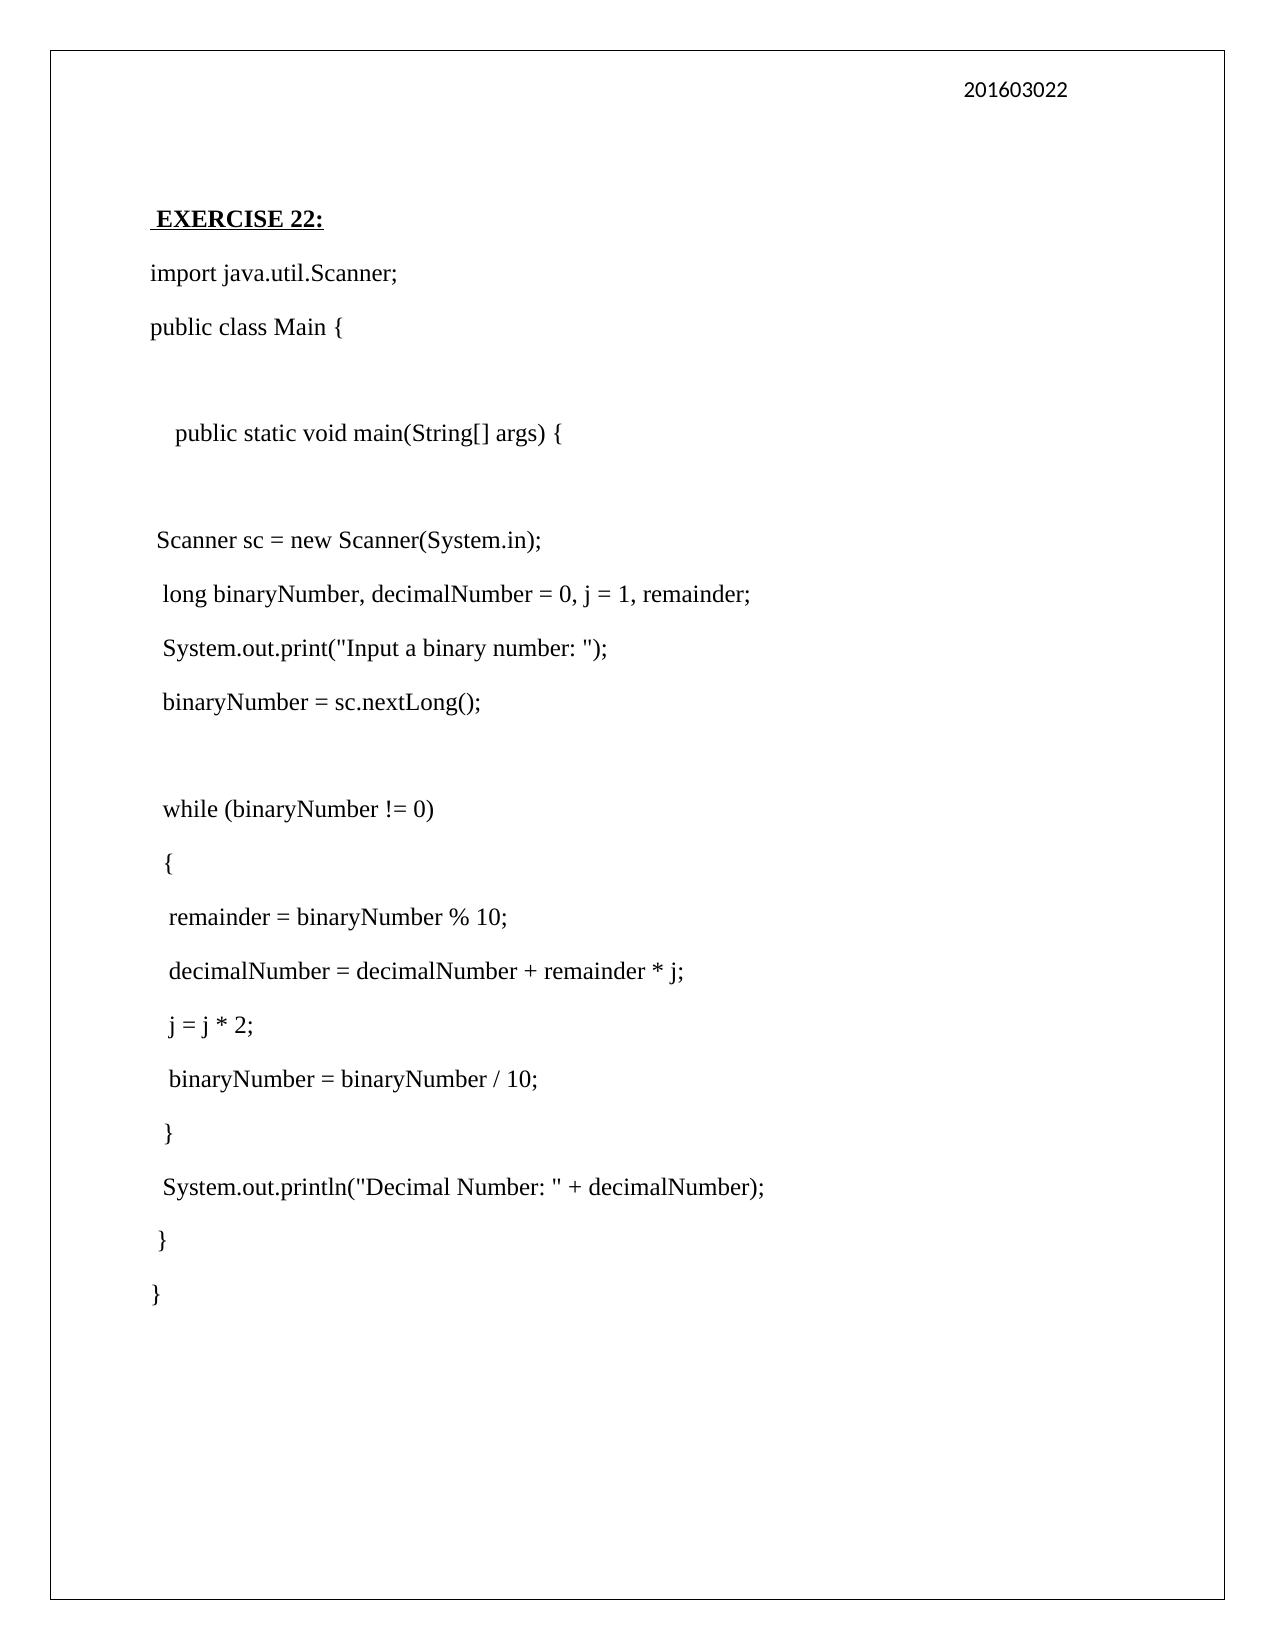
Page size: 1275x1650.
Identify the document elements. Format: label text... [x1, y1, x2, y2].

text j = j * 2; [150, 1010, 1125, 1039]
text EXERCISE 22: [150, 204, 1125, 233]
text System.out.print("Input a binary number: "); [150, 633, 1125, 662]
text binaryNumber = sc.nextLong(); [150, 687, 1125, 716]
text public static void main(String[] args) { [150, 418, 1125, 447]
text } [150, 1118, 1125, 1146]
text } [150, 1225, 1125, 1254]
text Scanner sc = new Scanner(System.in); [150, 525, 1125, 554]
text import java.util.Scanner; [150, 258, 1125, 286]
text } [150, 1279, 1125, 1308]
text { [150, 848, 1125, 877]
text public class Main { [150, 312, 1125, 340]
text remainder = binaryNumber % 10; [150, 902, 1125, 931]
text binaryNumber = binaryNumber / 10; [150, 1064, 1125, 1093]
text while (binaryNumber != 0) [150, 794, 1125, 823]
text System.out.println("Decimal Number: " + decimalNumber); [150, 1172, 1125, 1200]
text decimalNumber = decimalNumber + remainder * j; [150, 956, 1125, 985]
text long binaryNumber, decimalNumber = 0, j = 1, remainder; [150, 579, 1125, 608]
